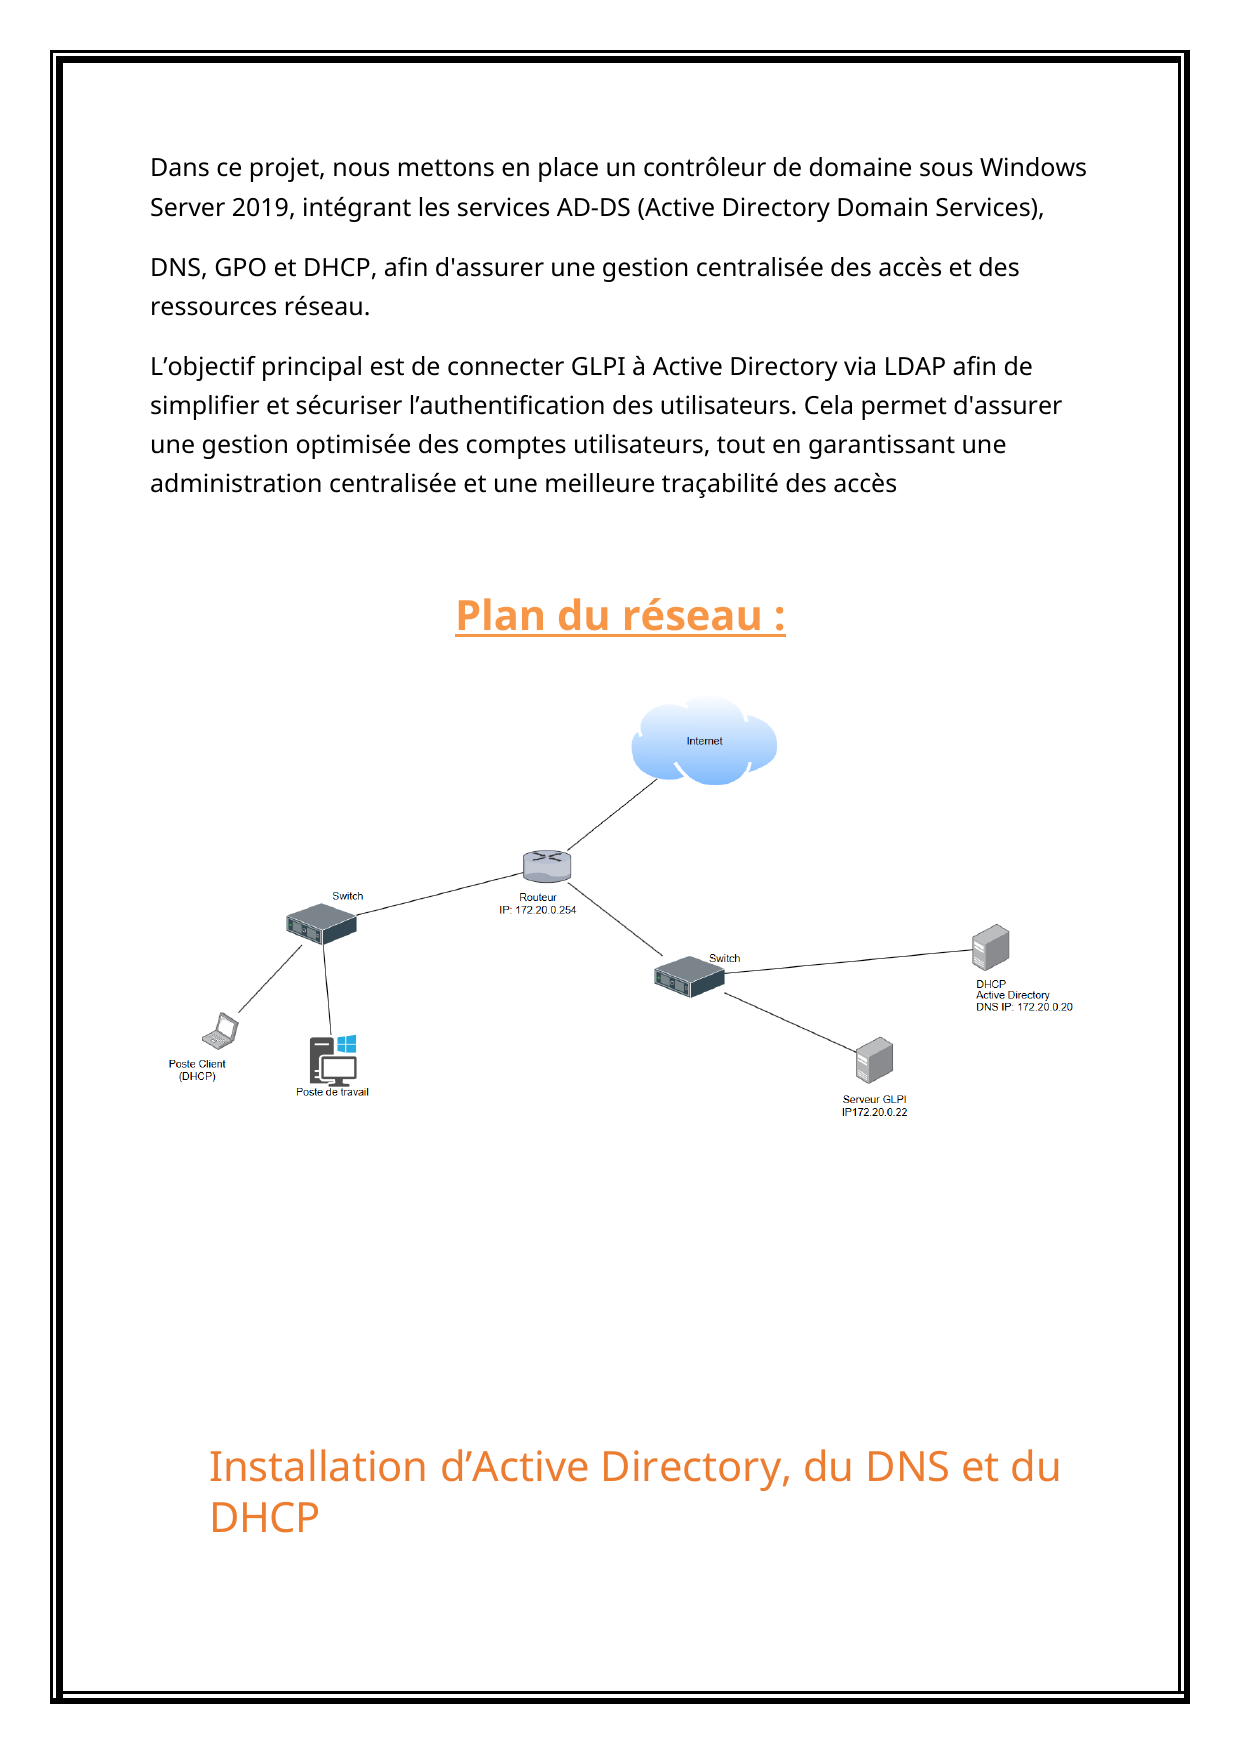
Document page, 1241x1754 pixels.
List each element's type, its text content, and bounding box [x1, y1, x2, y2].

text Installation d’Active Directory, du DNS et du DHCP [209, 1441, 1090, 1542]
text Dans ce projet, nous mettons en place un contrôleur de domaine sous Windows Server 2019, intégrant les services AD-DS (Active Directory Domain Services), [150, 150, 1090, 223]
text DNS, GPO et DHCP, afin d'assurer une gestion centralisée des accès et des ressources réseau. [150, 249, 1090, 322]
picture [150, 671, 1091, 1178]
text Plan du réseau : [150, 586, 1090, 643]
text L’objectif principal est de connecter GLPI à Active Directory via LDAP afin de simplifier et sécuriser l’authentification des utilisateurs. Cela permet d'assurer une gestion optimisée des comptes utilisateurs, tout en garantissant une administration centralisée et une meilleure traçabilité des accès [150, 348, 1090, 500]
